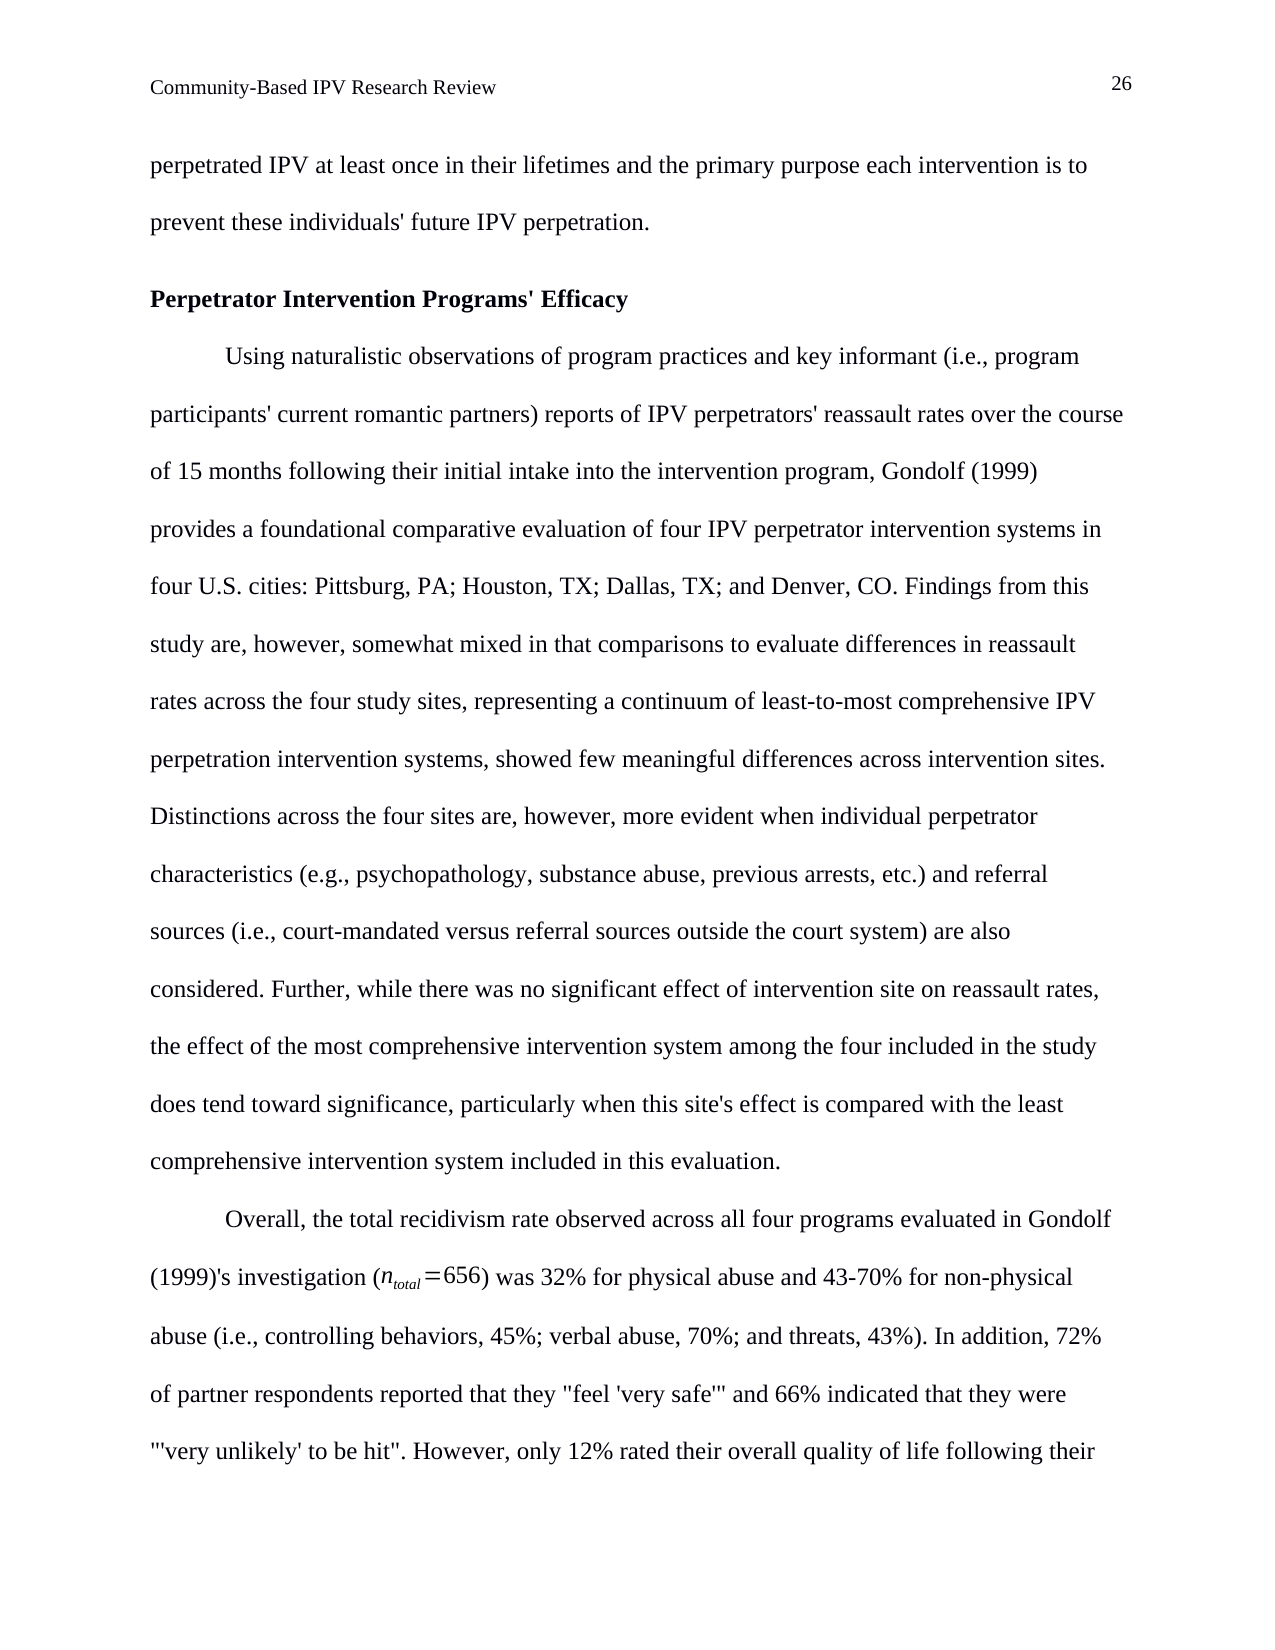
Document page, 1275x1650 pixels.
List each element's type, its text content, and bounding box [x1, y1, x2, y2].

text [150, 1204, 1125, 1465]
text Using naturalistic observations of program practices and key informant (i.e., program participants' current romantic partners) reports of IPV perpetrators' reassault rates over the course of 15 months following their initial intake into the intervention program, Gondolf (1999) provides a foundational comparative evaluation of four IPV perpetrator intervention systems in four U.S. cities: Pittsburg, PA; Houston, TX; Dallas, TX; and Denver, CO. Findings from this study are, however, somewhat mixed in that comparisons to evaluate differences in reassault rates across the four study sites, representing a continuum of least-to-most comprehensive IPV perpetration intervention systems, showed few meaningful differences across intervention sites. Distinctions across the four sites are, however, more evident when individual perpetrator characteristics (e.g., psychopathology, substance abuse, previous arrests, etc.) and referral sources (i.e., court-mandated versus referral sources outside the court system) are also considered. Further, while there was no significant effect of intervention site on reassault rates, the effect of the most comprehensive intervention system among the four included in the study does tend toward significance, particularly when this site's effect is compared with the least comprehensive intervention system included in this evaluation. [150, 341, 1125, 1175]
subtitle Perpetrator Intervention Programs' Efficacy [150, 284, 1125, 312]
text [150, 150, 1125, 236]
